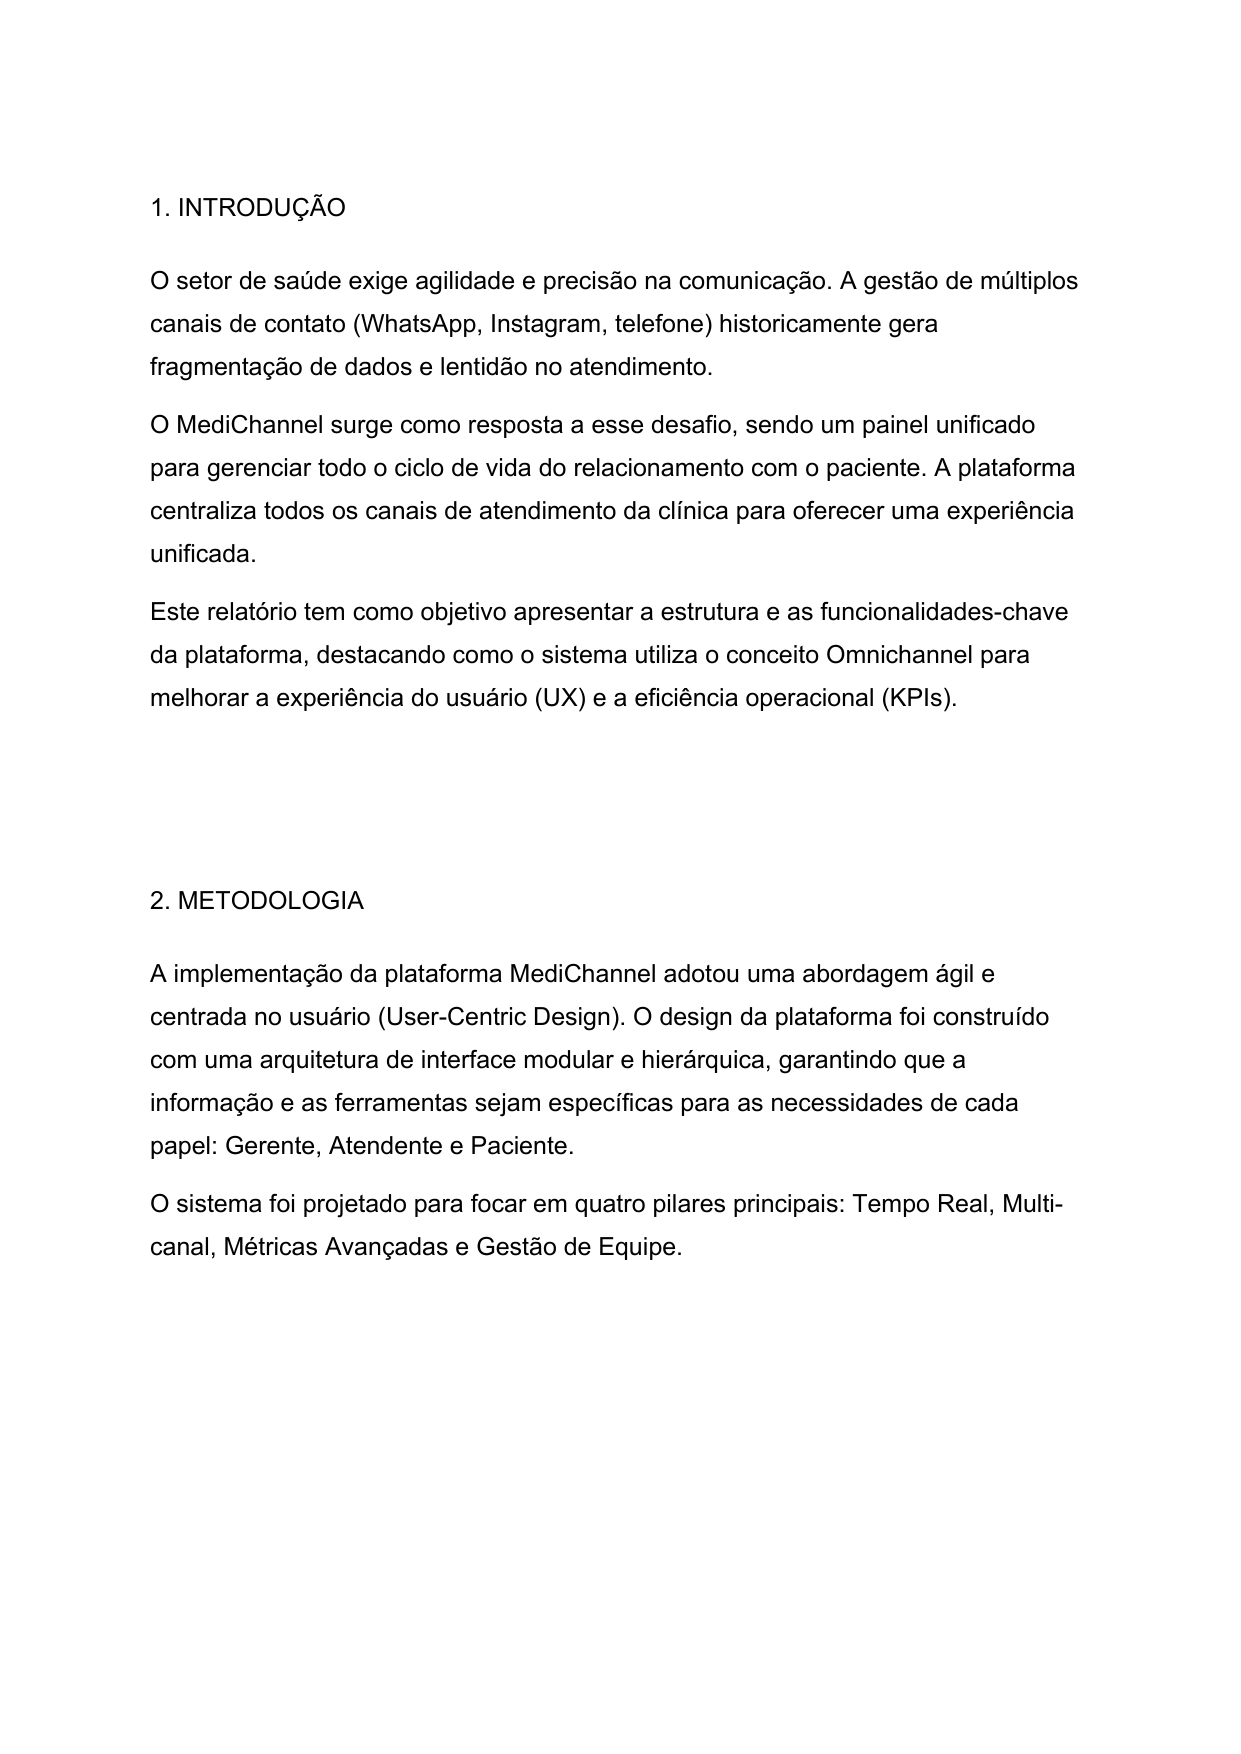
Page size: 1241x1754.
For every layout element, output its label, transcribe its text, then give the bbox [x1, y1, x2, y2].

text O MediChannel surge como resposta a esse desafio, sendo um painel unificado para gerenciar todo o ciclo de vida do relacionamento com o paciente. A plataforma centraliza todos os canais de atendimento da clínica para oferecer uma experiência unificada. [150, 410, 1090, 568]
subtitle 2. METODOLOGIA [150, 886, 1090, 915]
text O setor de saúde exige agilidade e precisão na comunicação. A gestão de múltiplos canais de contato (WhatsApp, Instagram, telefone) historicamente gera fragmentação de dados e lentidão no atendimento. [150, 266, 1090, 381]
text A implementação da plataforma MediChannel adotou uma abordagem ágil e centrada no usuário (User-Centric Design). O design da plataforma foi construído com uma arquitetura de interface modular e hierárquica, garantindo que a informação e as ferramentas sejam específicas para as necessidades de cada papel: Gerente, Atendente e Paciente. [150, 958, 1090, 1160]
subtitle 1. INTRODUÇÃO [150, 193, 1090, 222]
text O sistema foi projetado para focar em quatro pilares principais: Tempo Real, Multi-canal, Métricas Avançadas e Gestão de Equipe. [150, 1189, 1090, 1261]
text Este relatório tem como objetivo apresentar a estrutura e as funcionalidades-chave da plataforma, destacando como o sistema utiliza o conceito Omnichannel para melhorar a experiência do usuário (UX) e a eficiência operacional (KPIs). [150, 597, 1090, 712]
